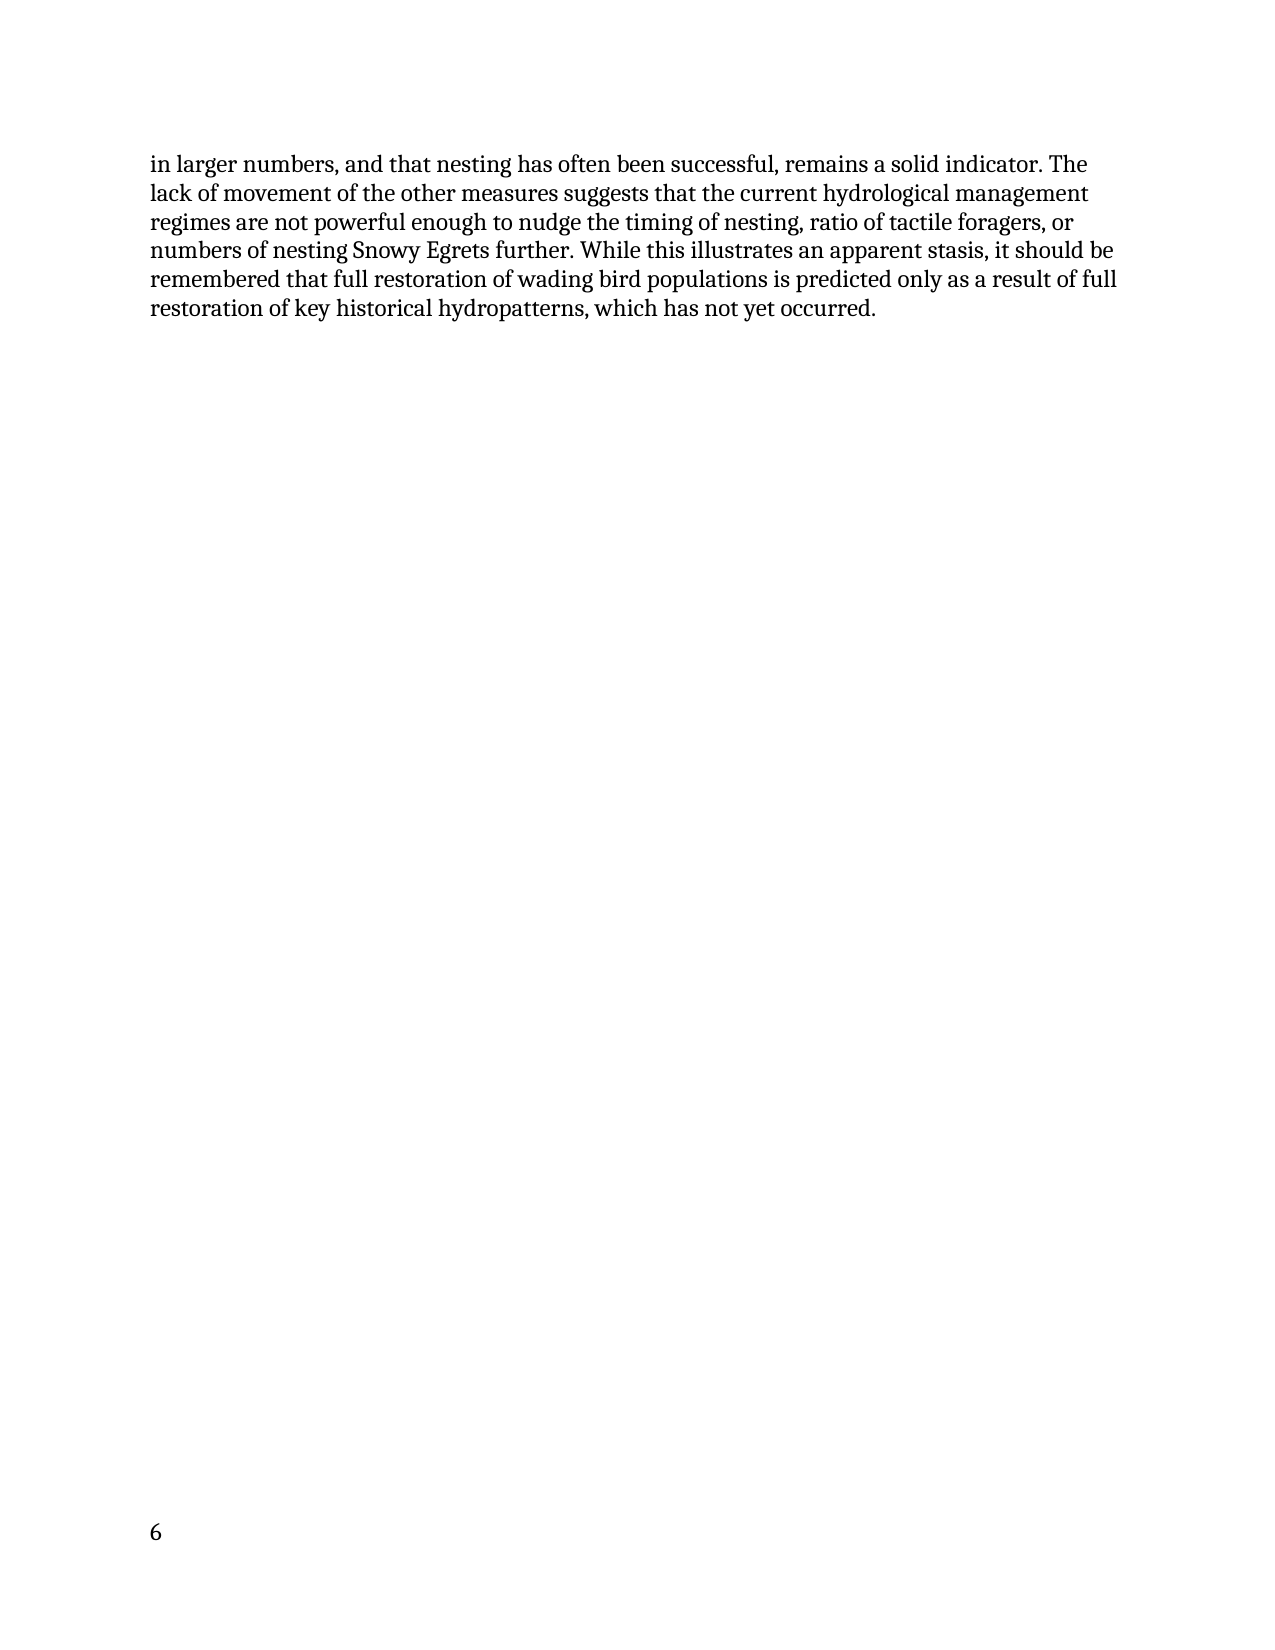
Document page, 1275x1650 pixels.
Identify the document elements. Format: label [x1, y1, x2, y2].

text [150, 150, 1125, 322]
